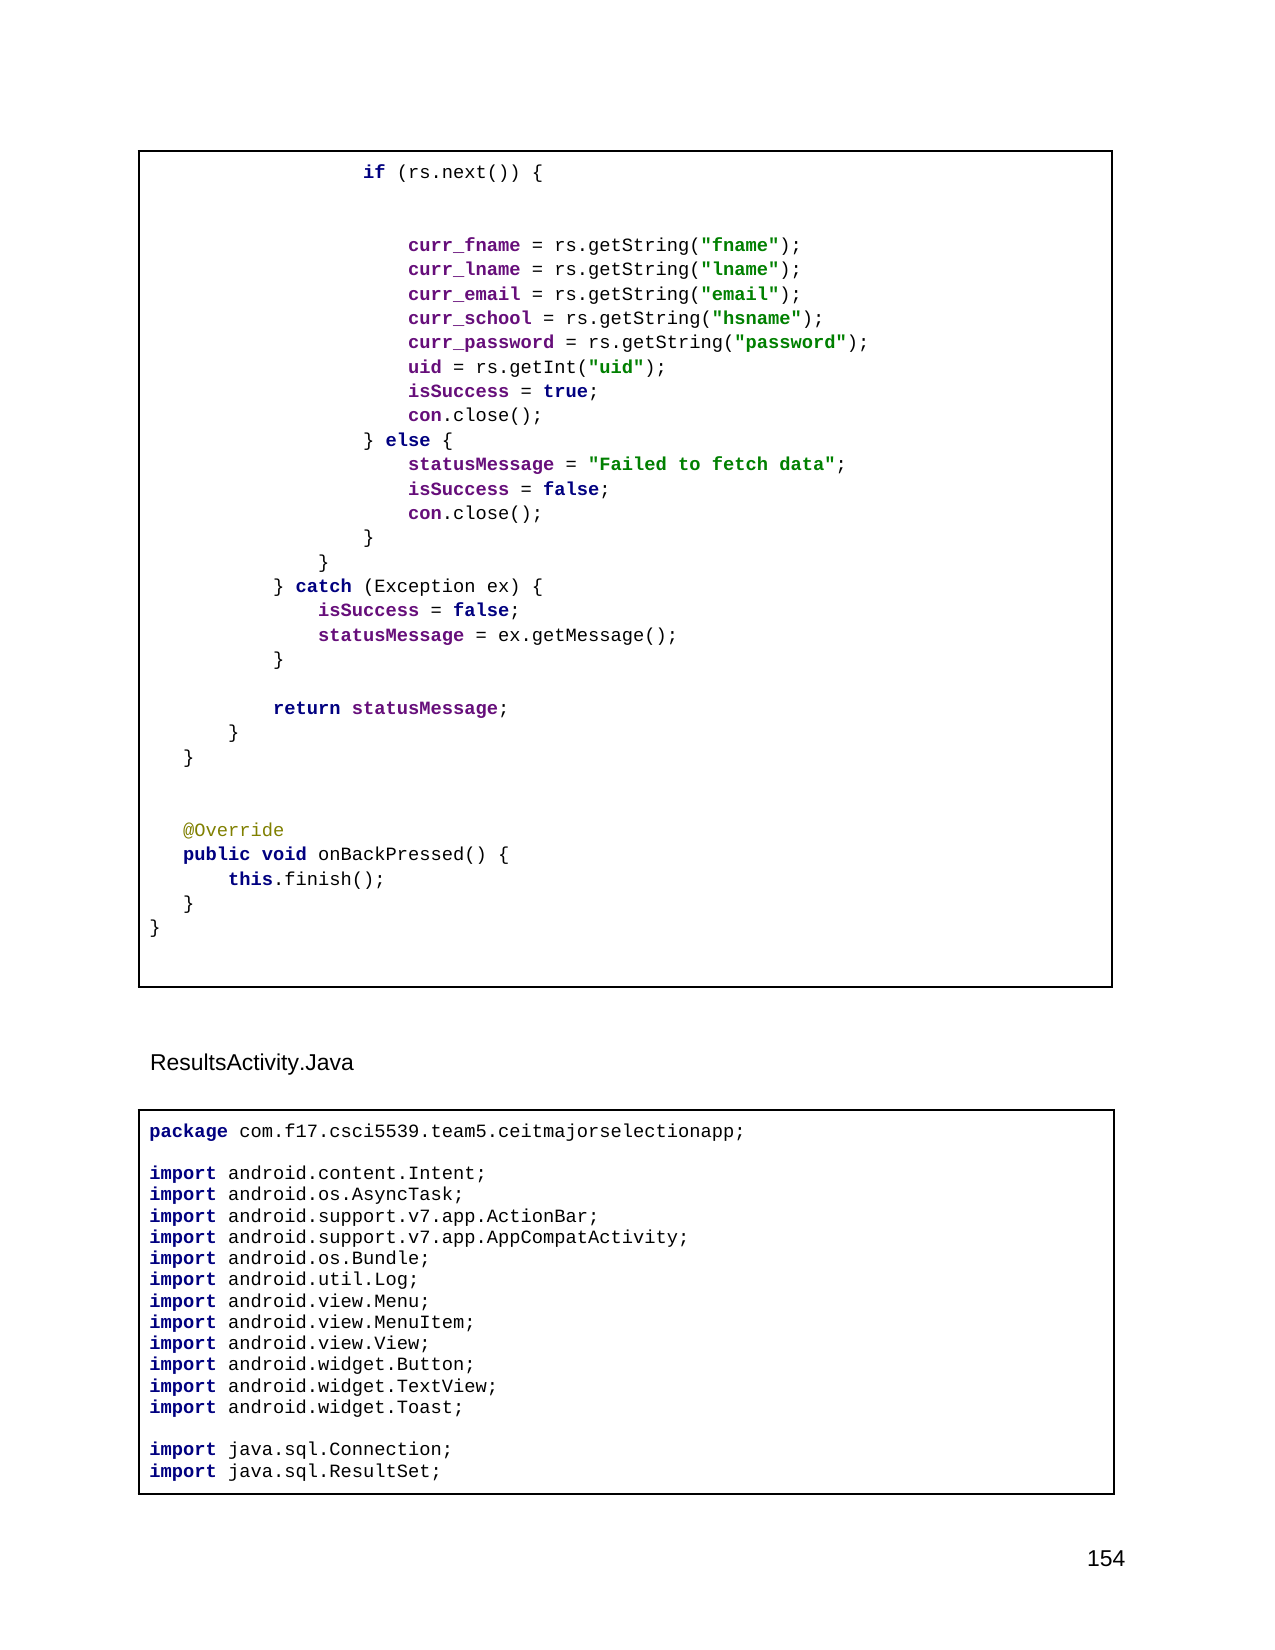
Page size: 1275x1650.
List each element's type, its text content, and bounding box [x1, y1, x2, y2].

text ResultsActivity.Java [150, 1048, 1125, 1075]
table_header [140, 1111, 1113, 1493]
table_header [140, 152, 1111, 986]
